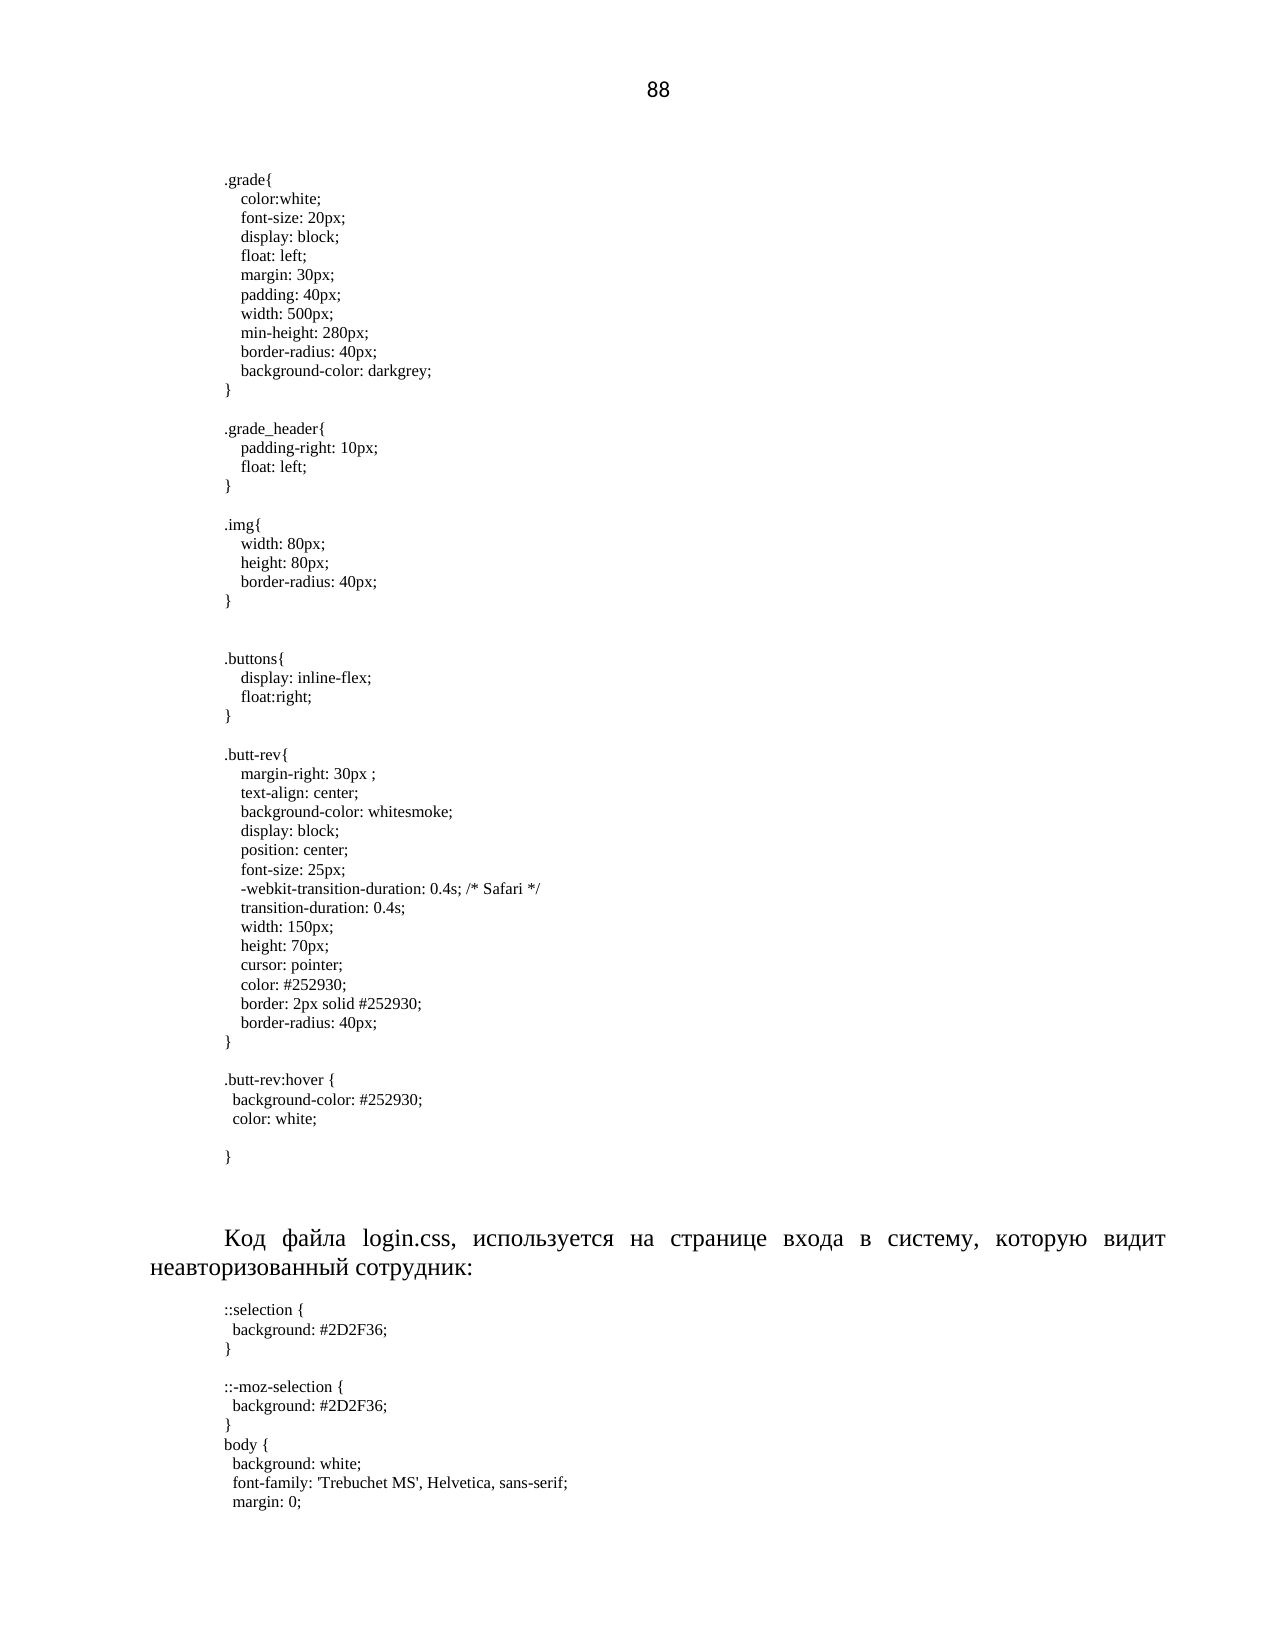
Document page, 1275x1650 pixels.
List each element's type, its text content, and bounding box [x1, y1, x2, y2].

text cursor: pointer; [150, 955, 1167, 974]
text } [150, 1147, 1167, 1166]
text } [150, 591, 1167, 610]
text .grade_header{ [150, 418, 1167, 438]
text .butt-rev{ [150, 744, 1167, 763]
text padding-right: 10px; [150, 438, 1167, 457]
text font-size: 25px; [150, 859, 1167, 878]
text background-color: darkgrey; [150, 361, 1167, 380]
text margin: 30px; [150, 265, 1167, 284]
text .butt-rev:hover { [150, 1070, 1167, 1089]
text -webkit-transition-duration: 0.4s; /* Safari */ [150, 878, 1167, 898]
text .img{ [150, 514, 1167, 533]
text height: 70px; [150, 936, 1167, 955]
text color: #252930; [150, 974, 1167, 993]
text border-radius: 40px; [150, 572, 1167, 591]
text } [150, 476, 1167, 495]
text display: block; [150, 227, 1167, 246]
text padding: 40px; [150, 284, 1167, 303]
text background: #2D2F36; [150, 1319, 1167, 1338]
text min-height: 280px; [150, 323, 1167, 342]
text float: left; [150, 457, 1167, 476]
text body { [150, 1434, 1167, 1453]
text margin: 0; [150, 1492, 1167, 1511]
text ::-moz-selection { [150, 1377, 1167, 1396]
text background-color: #252930; [150, 1089, 1167, 1108]
text display: inline-flex; [150, 668, 1167, 687]
text border: 2px solid #252930; [150, 993, 1167, 1013]
text } [150, 706, 1167, 725]
text } [150, 1415, 1167, 1434]
text .buttons{ [150, 648, 1167, 668]
text width: 150px; [150, 917, 1167, 936]
text background: #2D2F36; [150, 1396, 1167, 1415]
text width: 80px; [150, 533, 1167, 553]
text float:right; [150, 687, 1167, 706]
text display: block; [150, 821, 1167, 840]
text Код файла login.сss, используется на странице входа в систему, которую видит неавторизованный сотрудник: [150, 1223, 1167, 1281]
text text-align: center; [150, 783, 1167, 802]
text color:white; [150, 188, 1167, 208]
text } [150, 1338, 1167, 1358]
text border-radius: 40px; [150, 342, 1167, 361]
text height: 80px; [150, 553, 1167, 572]
text } [150, 380, 1167, 399]
text .grade{ [150, 169, 1167, 188]
text position: center; [150, 840, 1167, 859]
text ::selection { [150, 1300, 1167, 1319]
text background-color: whitesmoke; [150, 802, 1167, 821]
text font-size: 20px; [150, 208, 1167, 227]
text border-radius: 40px; [150, 1013, 1167, 1032]
text color: white; [150, 1108, 1167, 1128]
text width: 500px; [150, 303, 1167, 323]
text float: left; [150, 246, 1167, 265]
text background: white; [150, 1453, 1167, 1473]
text margin-right: 30px ; [150, 763, 1167, 783]
text } [150, 1032, 1167, 1051]
text transition-duration: 0.4s; [150, 898, 1167, 917]
text font-family: 'Trebuchet MS', Helvetica, sans-serif; [150, 1473, 1167, 1492]
